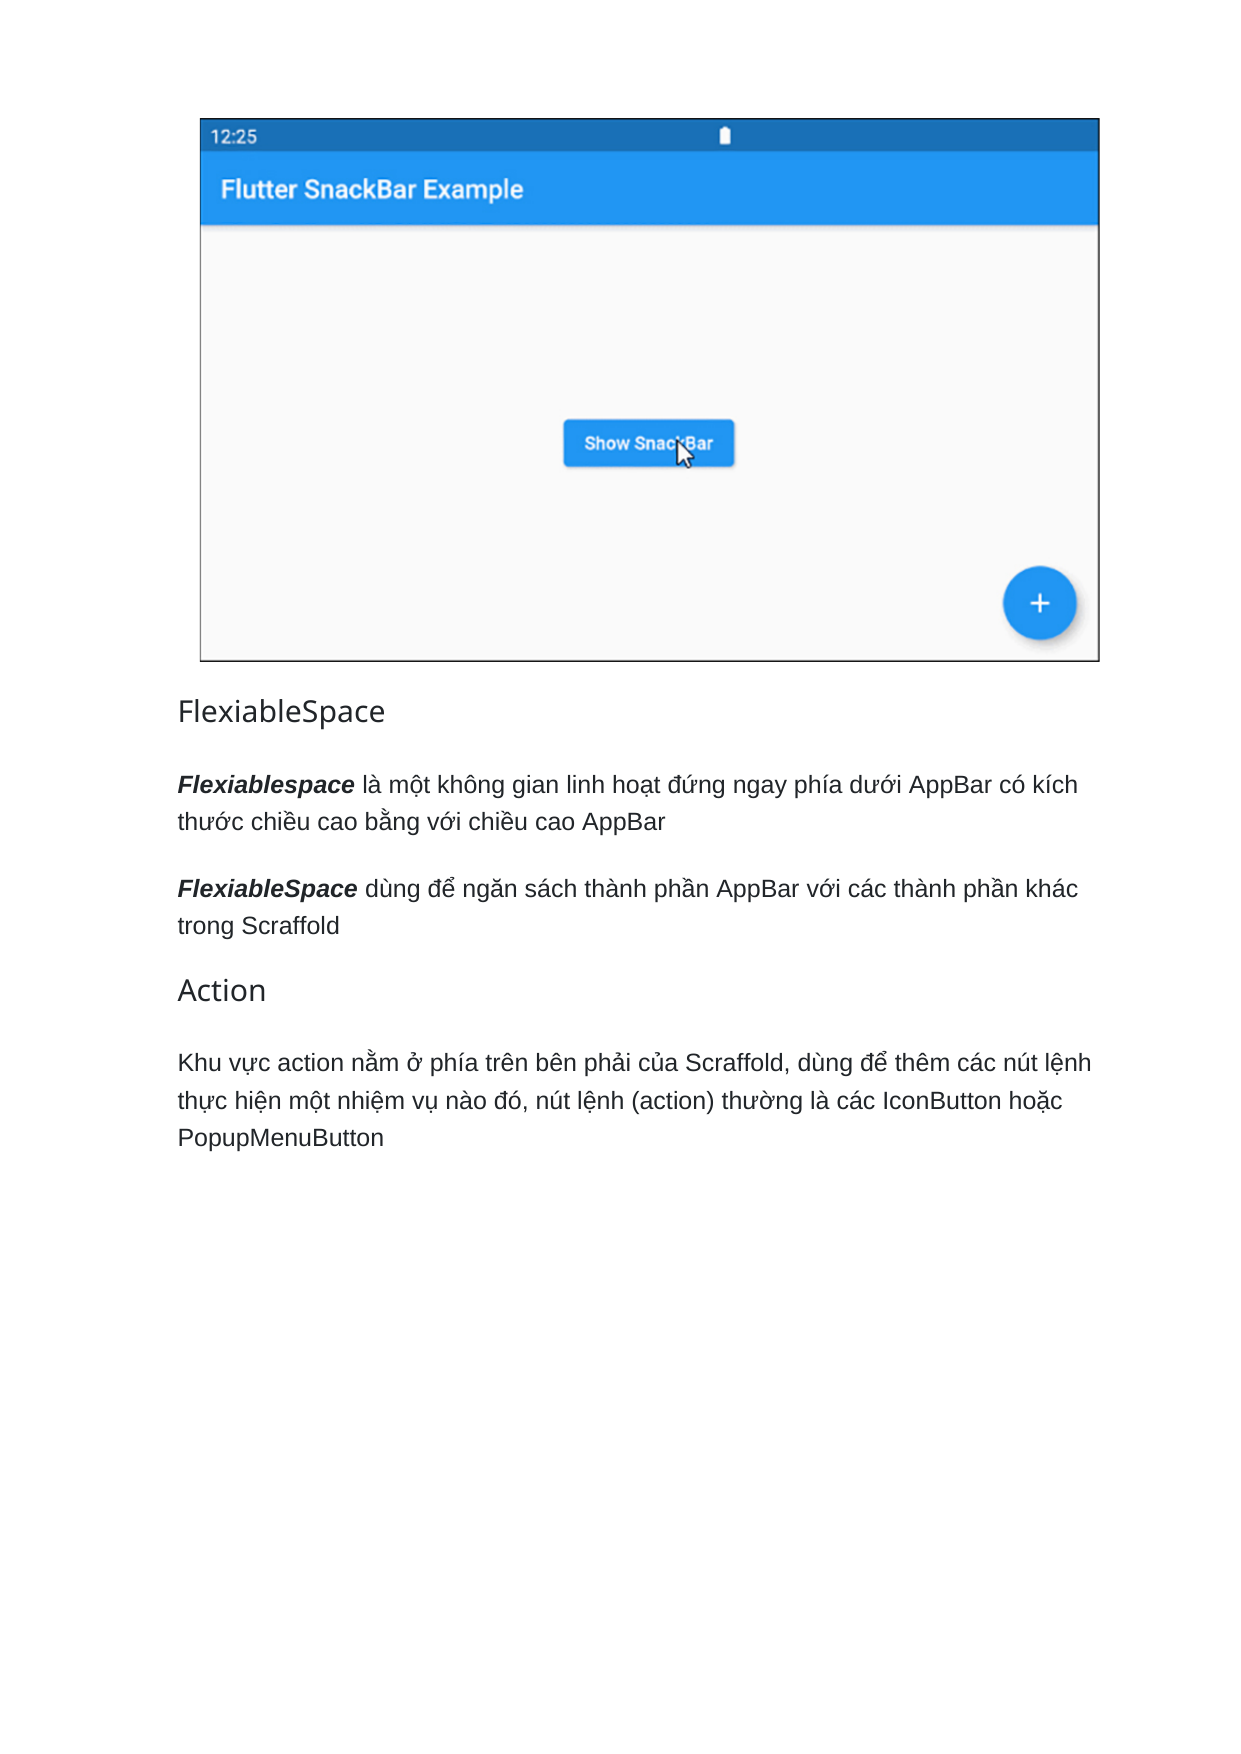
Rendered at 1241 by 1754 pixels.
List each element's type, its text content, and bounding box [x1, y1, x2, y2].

text Flexiablespace là một không gian linh hoạt đứng ngay phía dưới AppBar có kích thước chiều cao bằng với chiều cao AppBar [177, 761, 1122, 836]
text FlexiableSpace [177, 691, 1122, 732]
text FlexiableSpace dùng để ngăn sách thành phần AppBar với các thành phần khác trong Scraffold [177, 865, 1122, 940]
text Khu vực action nằm ở phía trên bên phải của Scraffold, dùng để thêm các nút lệnh thực hiện một nhiệm vụ nào đó, nút lệnh (action) thường là các IconButton hoặc PopupMenuButton [177, 1039, 1122, 1152]
picture [199, 118, 1100, 662]
text Action [177, 969, 1122, 1010]
